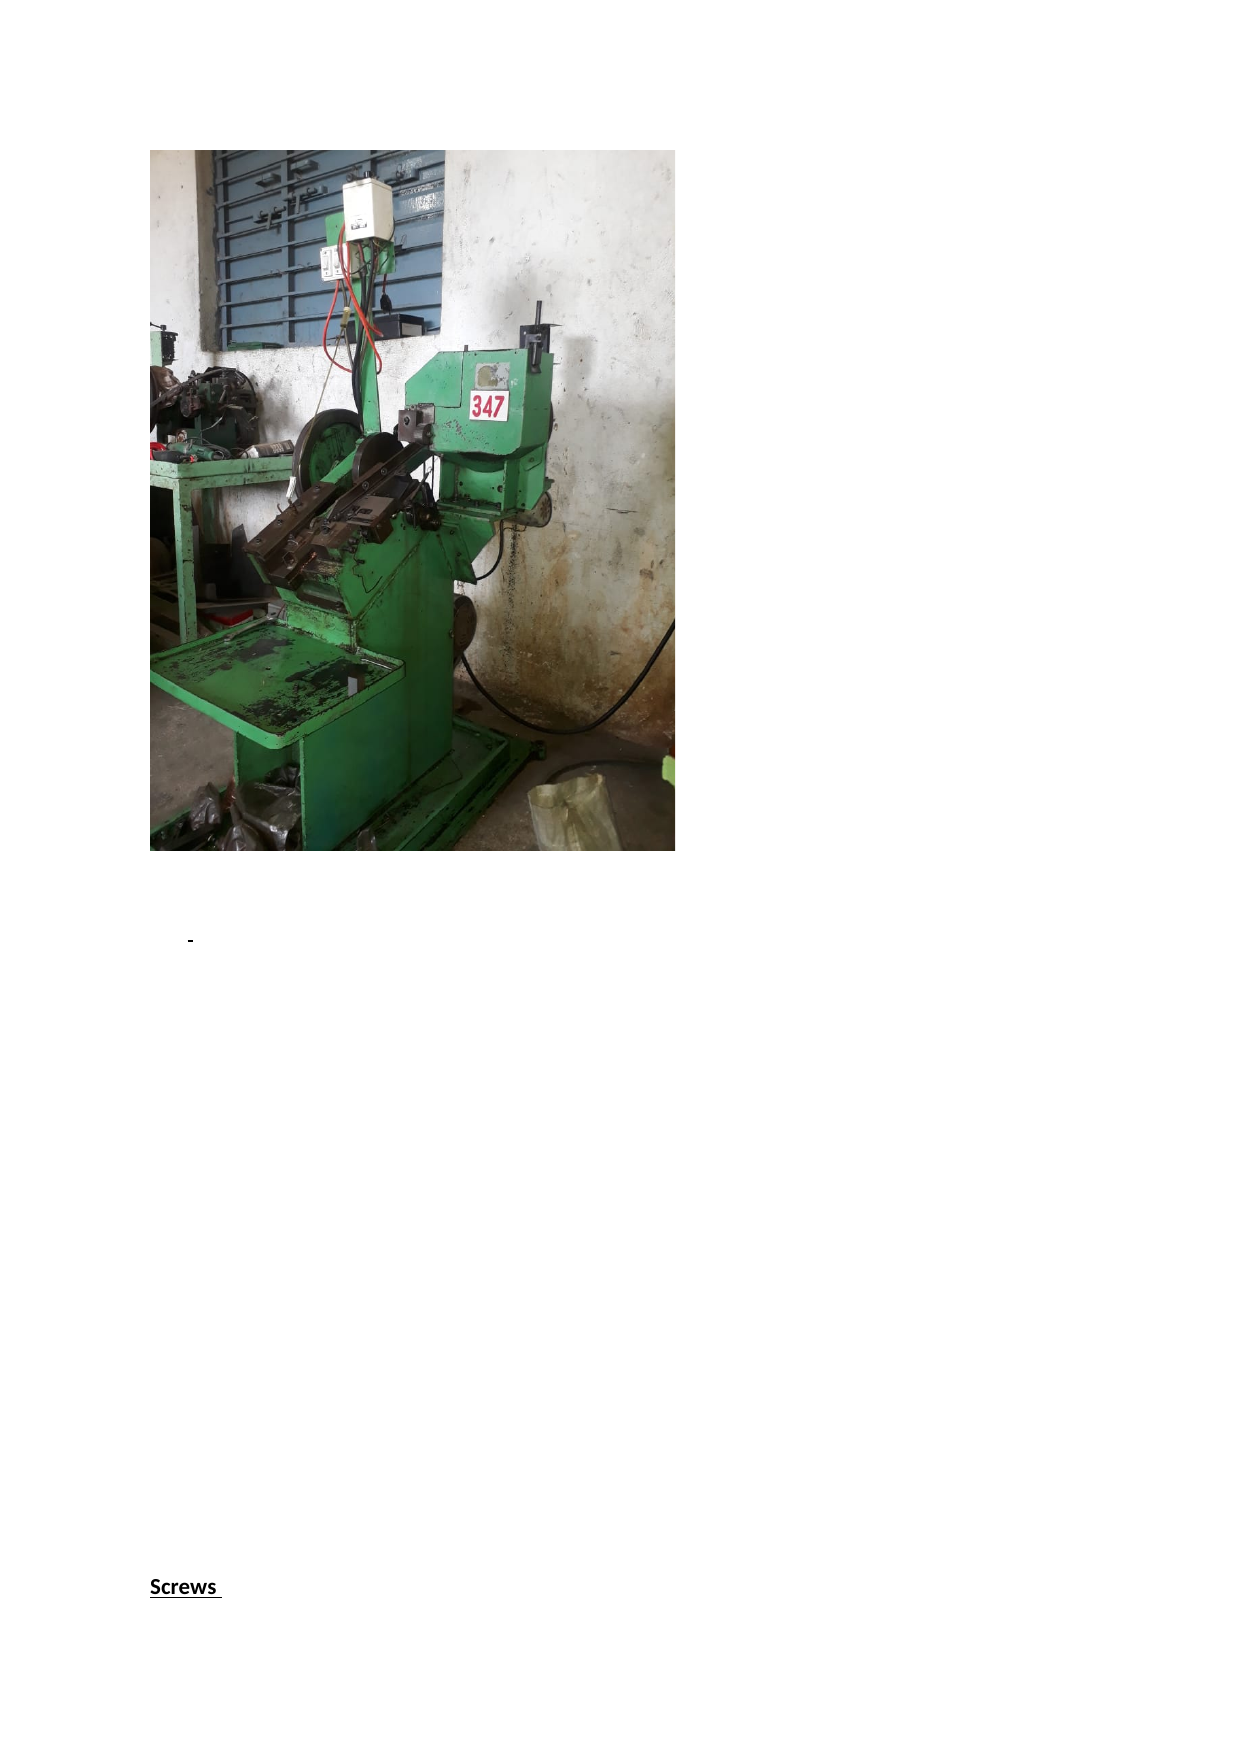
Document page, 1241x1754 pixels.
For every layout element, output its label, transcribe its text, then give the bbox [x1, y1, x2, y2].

picture [150, 150, 676, 851]
text Screws [150, 1572, 1090, 1601]
